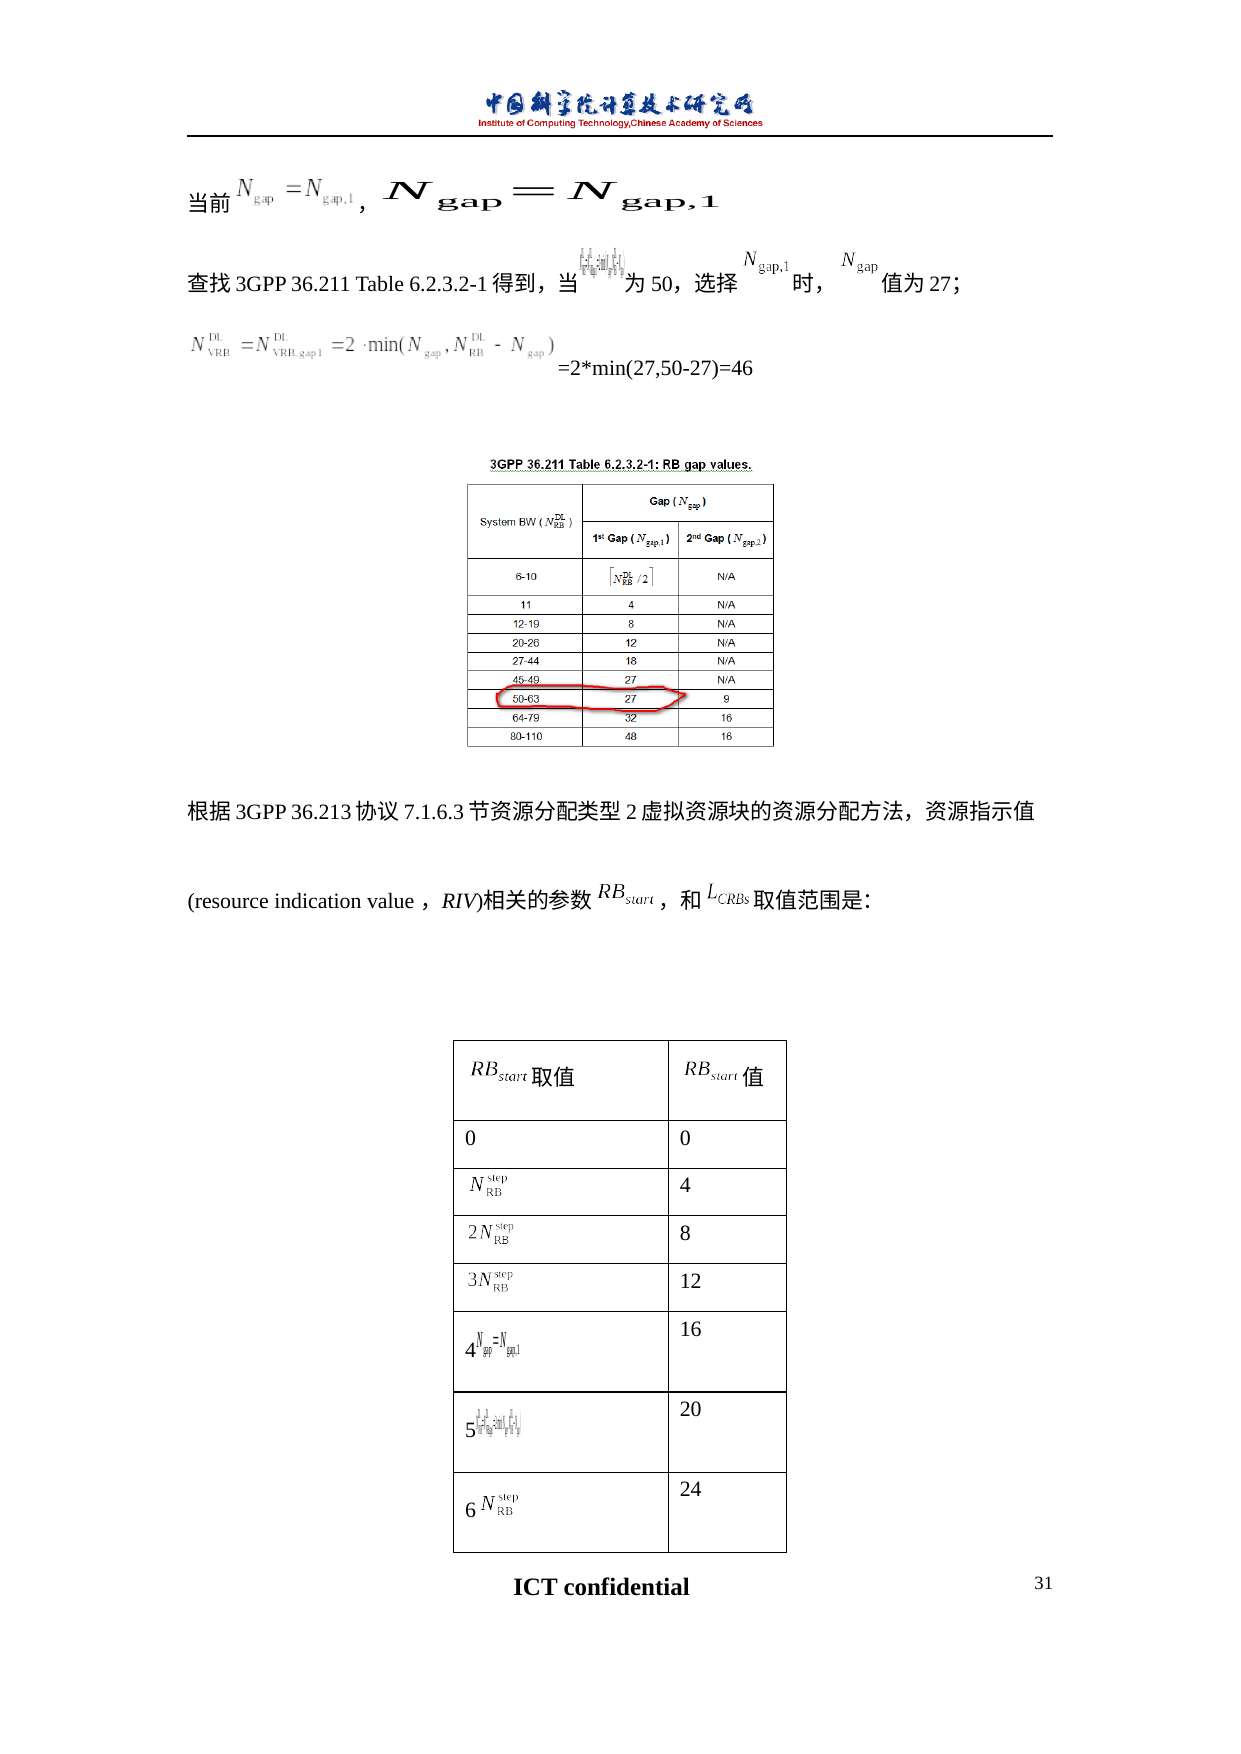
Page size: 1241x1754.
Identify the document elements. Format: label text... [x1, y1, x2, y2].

table_cell 12 [669, 1264, 786, 1311]
table_cell 16 [669, 1312, 786, 1391]
table_cell 0 [454, 1121, 668, 1168]
table_cell 4 [454, 1312, 668, 1391]
picture [462, 454, 778, 750]
table_cell 20 [669, 1393, 786, 1472]
text 当前， [187, 162, 1053, 227]
table_cell 6 [454, 1473, 668, 1552]
text =2*min(27,50-27)=46 [187, 328, 1053, 393]
table_cell [454, 1216, 668, 1263]
table_header 值 [669, 1041, 786, 1120]
table_cell 0 [669, 1121, 786, 1168]
table_cell 24 [669, 1473, 786, 1552]
table_cell [454, 1169, 668, 1215]
table_header 取值 [454, 1041, 668, 1120]
text 查找3GPP 36.211 Table 6.2.3.2-1得到，当为50，选择时，值为27； [187, 245, 1053, 310]
table_cell 5 [454, 1393, 668, 1472]
text 根据3GPP 36.213协议7.1.6.3节资源分配类型2虚拟资源块的资源分配方法，资源指示值(resource indication value ，RIV)相关的参数，和取值范围是： [187, 793, 1053, 928]
table_cell 8 [669, 1216, 786, 1263]
picture [476, 88, 764, 134]
table_cell 4 [669, 1169, 786, 1215]
table_cell [454, 1264, 668, 1311]
